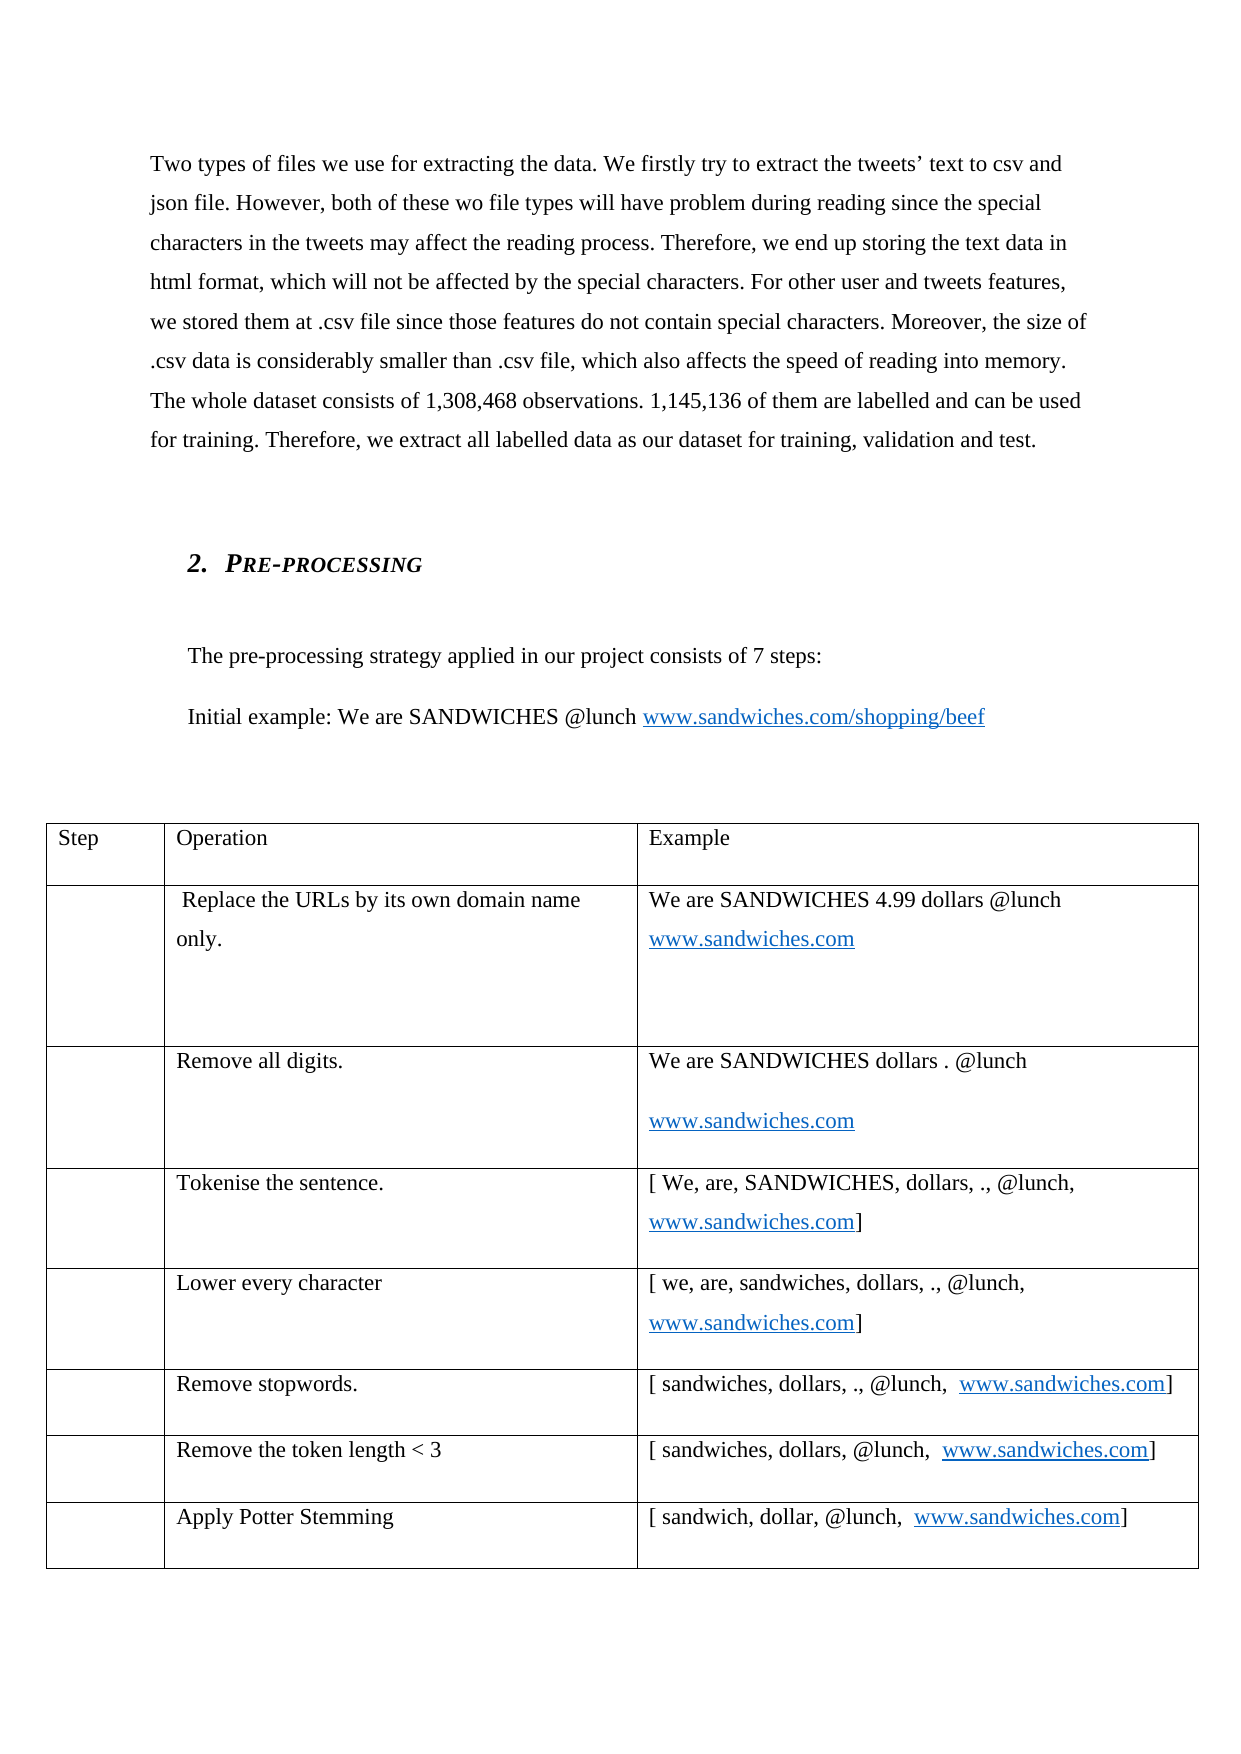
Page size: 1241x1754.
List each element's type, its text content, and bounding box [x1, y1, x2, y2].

table_header Example [638, 824, 1198, 885]
table_cell Remove stopwords. [165, 1370, 637, 1435]
table_cell Apply Potter Stemming [165, 1503, 637, 1568]
table_cell [47, 1370, 164, 1435]
table_cell Remove all digits. [165, 1047, 637, 1167]
table_cell [ sandwiches, dollars, ., @lunch, www.sandwiches.com] [638, 1370, 1198, 1435]
table_cell We are SANDWICHES 4.99 dollars @lunch www.sandwiches.com [638, 886, 1198, 1046]
table_header Operation [165, 824, 637, 885]
table_cell [ sandwich, dollar, @lunch, www.sandwiches.com] [638, 1503, 1198, 1568]
text Two types of files we use for extracting the data. We firstly try to extract the tweets’ text to csv and json file. However, both of these wo file types will have problem during reading since the special characters in the tweets may affect the reading process. Therefore, we end up storing the text data in html format, which will not be affected by the special characters. For other user and tweets features, we stored them at .csv file since those features do not contain special characters. Moreover, the size of .csv data is considerably smaller than .csv file, which also affects the speed of reading into memory. The whole dataset consists of 1,308,468 observations. 1,145,136 of them are labelled and can be used for training. Therefore, we extract all labelled data as our dataset for training, validation and test. [150, 150, 1090, 453]
table_cell [47, 1169, 164, 1268]
table_cell [47, 1047, 164, 1167]
table_cell [47, 1503, 164, 1568]
subtitle Pre-processing [187, 547, 1090, 578]
table_cell Tokenise the sentence. [165, 1169, 637, 1268]
table_cell Replace the URLs by its own domain name only. [165, 886, 637, 1046]
table_cell Remove the token length < 3 [165, 1436, 637, 1502]
table_cell We are SANDWICHES dollars . @lunch www.sandwiches.com [638, 1047, 1198, 1167]
table_cell [ We, are, SANDWICHES, dollars, ., @lunch, www.sandwiches.com] [638, 1169, 1198, 1268]
table_cell [47, 1269, 164, 1369]
table_cell [ we, are, sandwiches, dollars, ., @lunch, www.sandwiches.com] [638, 1269, 1198, 1369]
table_cell Lower every character [165, 1269, 637, 1369]
table_cell [ sandwiches, dollars, @lunch, www.sandwiches.com] [638, 1436, 1198, 1502]
table_cell [47, 886, 164, 1046]
text Initial example: We are SANDWICHES @lunch www.sandwiches.com/shopping/beef [150, 703, 1090, 729]
table_header Step [47, 824, 164, 885]
table_cell [47, 1436, 164, 1502]
text The pre-processing strategy applied in our project consists of 7 steps: [150, 642, 1090, 669]
